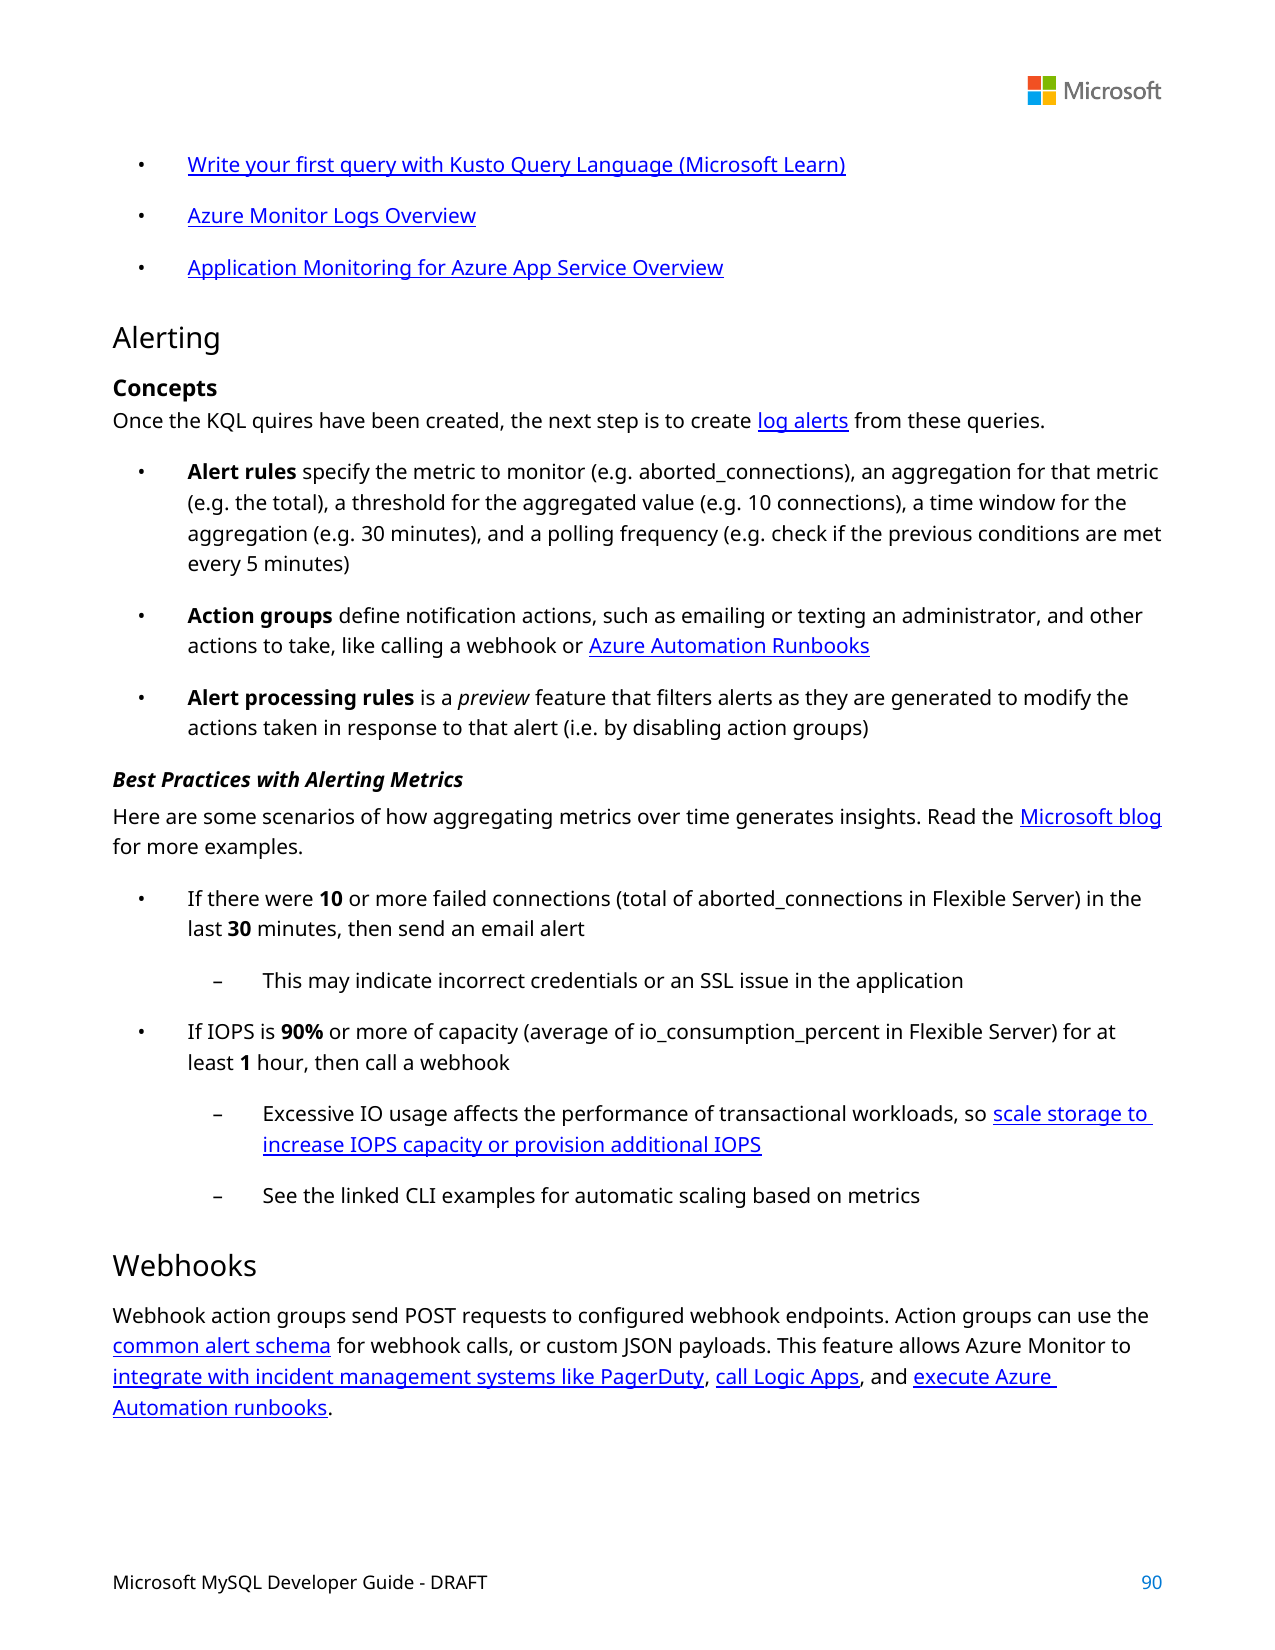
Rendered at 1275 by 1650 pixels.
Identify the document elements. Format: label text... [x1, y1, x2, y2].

text Once the KQL quires have been created, the next step is to create log alerts from these queries. [112, 406, 1162, 434]
subtitle Alerting [112, 317, 1162, 357]
text Webhook action groups send POST requests to configured webhook endpoints. Action groups can use the common alert schema for webhook calls, or custom JSON payloads. This feature allows Azure Monitor to integrate with incident management systems like PagerDuty, call Logic Apps, and execute Azure Automation runbooks. [112, 1301, 1162, 1421]
list This may indicate incorrect credentials or an SSL issue in the application [212, 966, 1162, 994]
list See the linked CLI examples for automatic scaling based on metrics [212, 1182, 1162, 1210]
list If IOPS is 90% or more of capacity (average of io_consumption_percent in Flexible Server) for at least 1 hour, then call a webhook [137, 1017, 1162, 1076]
list Write your first query with Kusto Query Language (Microsoft Learn) [137, 150, 1162, 178]
list Alert processing rules is a preview feature that filters alerts as they are generated to modify the actions taken in response to that alert (i.e. by disabling action groups) [137, 683, 1162, 742]
subtitle Best Practices with Alerting Metrics [112, 765, 1162, 793]
subtitle Webhooks [112, 1246, 1162, 1285]
subtitle Concepts [112, 372, 1162, 403]
list Application Monitoring for Azure App Service Overview [137, 253, 1162, 281]
list Azure Monitor Logs Overview [137, 201, 1162, 230]
list Action groups define notification actions, such as emailing or texting an administrator, and other actions to take, like calling a webhook or Azure Automation Runbooks [137, 601, 1162, 660]
text Here are some scenarios of how aggregating metrics over time generates insights. Read the Microsoft blog for more examples. [112, 802, 1162, 861]
list Excessive IO usage affects the performance of transactional workloads, so scale storage to increase IOPS capacity or provision additional IOPS [212, 1099, 1162, 1158]
list If there were 10 or more failed connections (total of aborted_connections in Flexible Server) in the last 30 minutes, then send an email alert [137, 884, 1162, 943]
picture [1026, 75, 1163, 107]
list Alert rules specify the metric to monitor (e.g. aborted_connections), an aggregation for that metric (e.g. the total), a threshold for the aggregated value (e.g. 10 connections), a time window for the aggregation (e.g. 30 minutes), and a polling frequency (e.g. check if the previous conditions are met every 5 minutes) [137, 457, 1162, 578]
